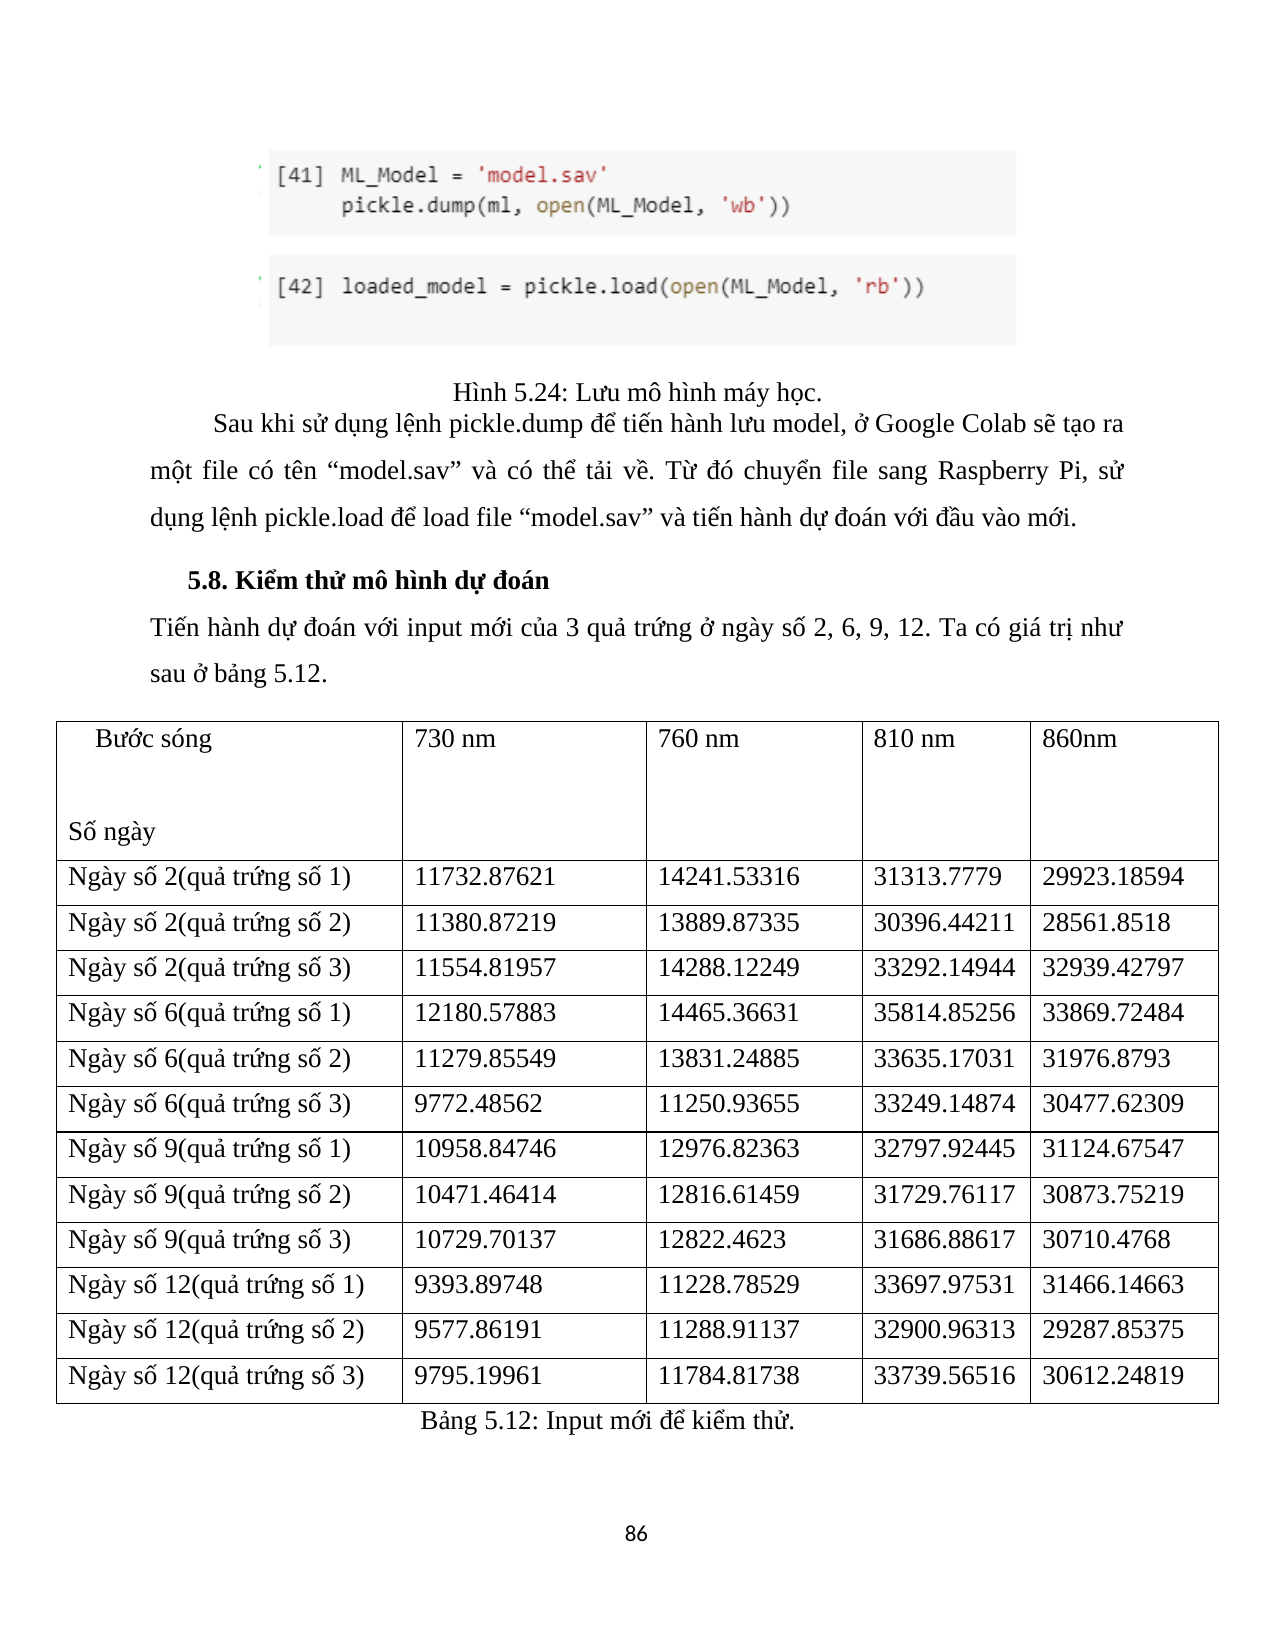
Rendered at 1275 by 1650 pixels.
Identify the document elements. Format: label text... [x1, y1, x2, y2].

table_cell Ngày số 2(quả trứng số 2) [57, 906, 402, 950]
table_cell 9772.48562 [403, 1087, 646, 1131]
table_cell 13831.24885 [647, 1042, 862, 1086]
table_cell 33739.56516 [863, 1359, 1030, 1403]
table_cell 35814.85256 [863, 996, 1030, 1041]
table_cell Ngày số 9(quả trứng số 1) [57, 1133, 402, 1177]
table_cell 14288.12249 [647, 951, 862, 995]
table_header 860nm [1031, 722, 1218, 859]
table_cell 31729.76117 [863, 1178, 1030, 1222]
table_cell 10729.70137 [403, 1223, 646, 1267]
table_cell 12180.57883 [403, 996, 646, 1041]
text Sau khi sử dụng lệnh pickle.dump để tiến hành lưu model, ở Google Colab sẽ tạo ra một file có tên “model.sav” và có thể tải về. Từ đó chuyển file sang Raspberry Pi, sử dụng lệnh pickle.load để load file “model.sav” và tiến hành dự đoán với đầu vào mới. [150, 407, 1125, 532]
table_cell 31124.67547 [1031, 1133, 1218, 1177]
table_header 730 nm [403, 722, 646, 859]
table_cell 11784.81738 [647, 1359, 862, 1403]
table_cell 33869.72484 [1031, 996, 1218, 1041]
table_cell Ngày số 6(quả trứng số 1) [57, 996, 402, 1041]
table_cell 33292.14944 [863, 951, 1030, 995]
table_cell Ngày số 6(quả trứng số 3) [57, 1087, 402, 1131]
table_cell 29923.18594 [1031, 861, 1218, 905]
table_cell 10958.84746 [403, 1133, 646, 1177]
table_cell 9577.86191 [403, 1314, 646, 1358]
table_cell 11288.91137 [647, 1314, 862, 1358]
table_cell Ngày số 2(quả trứng số 3) [57, 951, 402, 995]
table_cell 30873.75219 [1031, 1178, 1218, 1222]
table_cell 30396.44211 [863, 906, 1030, 950]
table_cell 31686.88617 [863, 1223, 1030, 1267]
table_cell 30612.24819 [1031, 1359, 1218, 1403]
picture [258, 150, 1017, 346]
table_cell Ngày số 9(quả trứng số 3) [57, 1223, 402, 1267]
table_cell 12976.82363 [647, 1133, 862, 1177]
table_cell 13889.87335 [647, 906, 862, 950]
table_header 760 nm [647, 722, 862, 859]
table_cell 30710.4768 [1031, 1223, 1218, 1267]
subtitle Kiểm thử mô hình dự đoán [187, 564, 1125, 595]
table_cell 33697.97531 [863, 1268, 1030, 1313]
table_cell 32900.96313 [863, 1314, 1030, 1358]
table_cell 30477.62309 [1031, 1087, 1218, 1131]
table_cell Ngày số 9(quả trứng số 2) [57, 1178, 402, 1222]
table_cell 11732.87621 [403, 861, 646, 905]
text Bảng 5.12: Input mới để kiểm thử. [150, 1404, 1125, 1435]
table_header 810 nm [863, 722, 1030, 859]
table_cell 33249.14874 [863, 1087, 1030, 1131]
table_cell 31976.8793 [1031, 1042, 1218, 1086]
table_cell 11228.78529 [647, 1268, 862, 1313]
text Tiến hành dự đoán với input mới của 3 quả trứng ở ngày số 2, 6, 9, 12. Ta có giá trị như sau ở bảng 5.12. [150, 611, 1125, 689]
table_cell 31466.14663 [1031, 1268, 1218, 1313]
table_cell 9393.89748 [403, 1268, 646, 1313]
table_header Bước sóng Số ngày [57, 722, 402, 859]
table_cell 29287.85375 [1031, 1314, 1218, 1358]
table_cell 11554.81957 [403, 951, 646, 995]
table_cell Ngày số 2(quả trứng số 1) [57, 861, 402, 905]
table_cell Ngày số 12(quả trứng số 2) [57, 1314, 402, 1358]
table_cell 32939.42797 [1031, 951, 1218, 995]
table_cell 11279.85549 [403, 1042, 646, 1086]
table_cell Ngày số 12(quả trứng số 3) [57, 1359, 402, 1403]
table_cell 33635.17031 [863, 1042, 1030, 1086]
table_cell 11250.93655 [647, 1087, 862, 1131]
table_cell 10471.46414 [403, 1178, 646, 1222]
table_cell 11380.87219 [403, 906, 646, 950]
table_cell 32797.92445 [863, 1133, 1030, 1177]
table_cell 14465.36631 [647, 996, 862, 1041]
table_cell Ngày số 12(quả trứng số 1) [57, 1268, 402, 1313]
text Hình 5.24: Lưu mô hình máy học. [150, 376, 1125, 407]
table_cell 28561.8518 [1031, 906, 1218, 950]
table_cell 12822.4623 [647, 1223, 862, 1267]
table_cell Ngày số 6(quả trứng số 2) [57, 1042, 402, 1086]
table_cell 31313.7779 [863, 861, 1030, 905]
table_cell 14241.53316 [647, 861, 862, 905]
table_cell 12816.61459 [647, 1178, 862, 1222]
table_cell 9795.19961 [403, 1359, 646, 1403]
